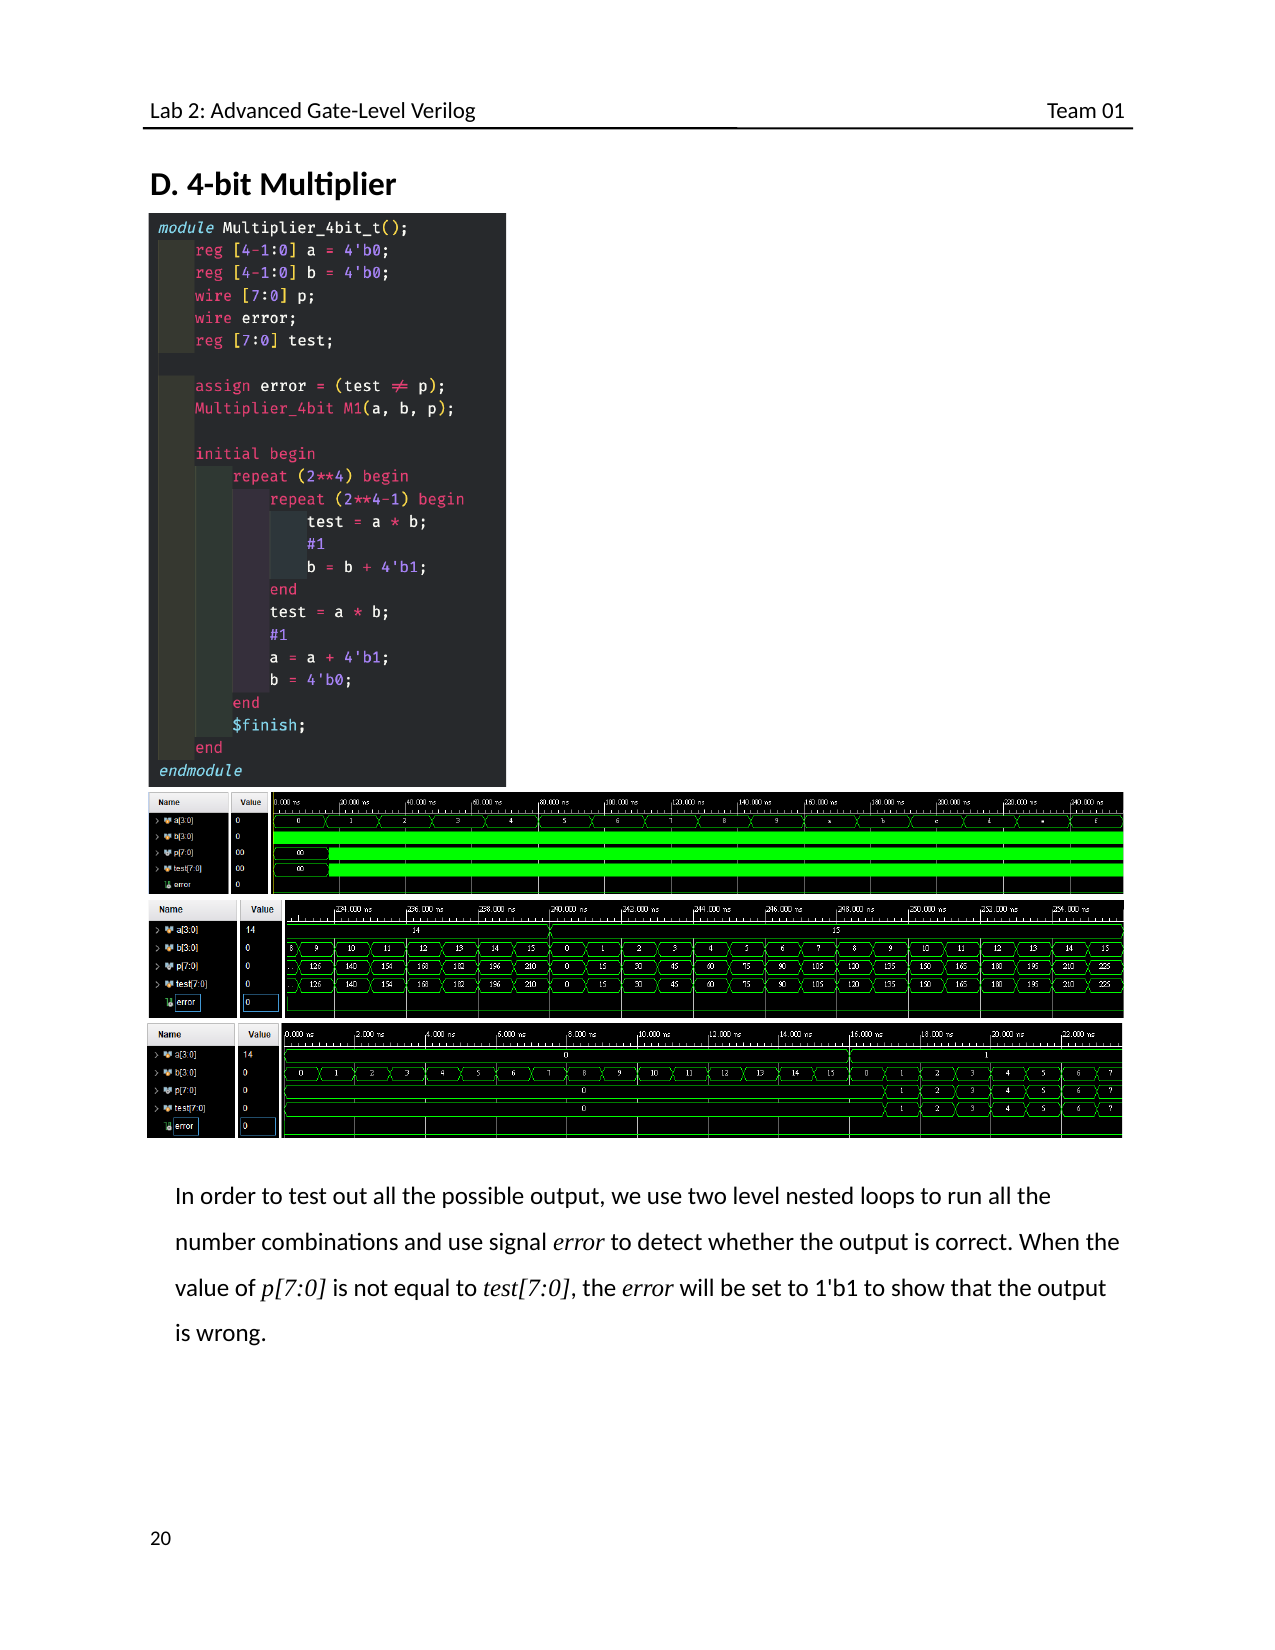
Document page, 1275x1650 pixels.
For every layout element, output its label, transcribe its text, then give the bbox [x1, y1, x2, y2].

picture [148, 792, 1124, 894]
picture [148, 900, 1124, 1018]
picture [148, 213, 507, 787]
picture [147, 1023, 1123, 1138]
text In order to test out all the possible output, we use two level nested loops to run all the number combinations and use signal error to detect whether the output is correct. When the value of p[7:0] is not equal to test[7:0], the error will be set to 1'b1 to show that the output is wrong. [175, 1180, 1125, 1348]
subtitle D. 4-bit Multiplier [150, 162, 1125, 203]
